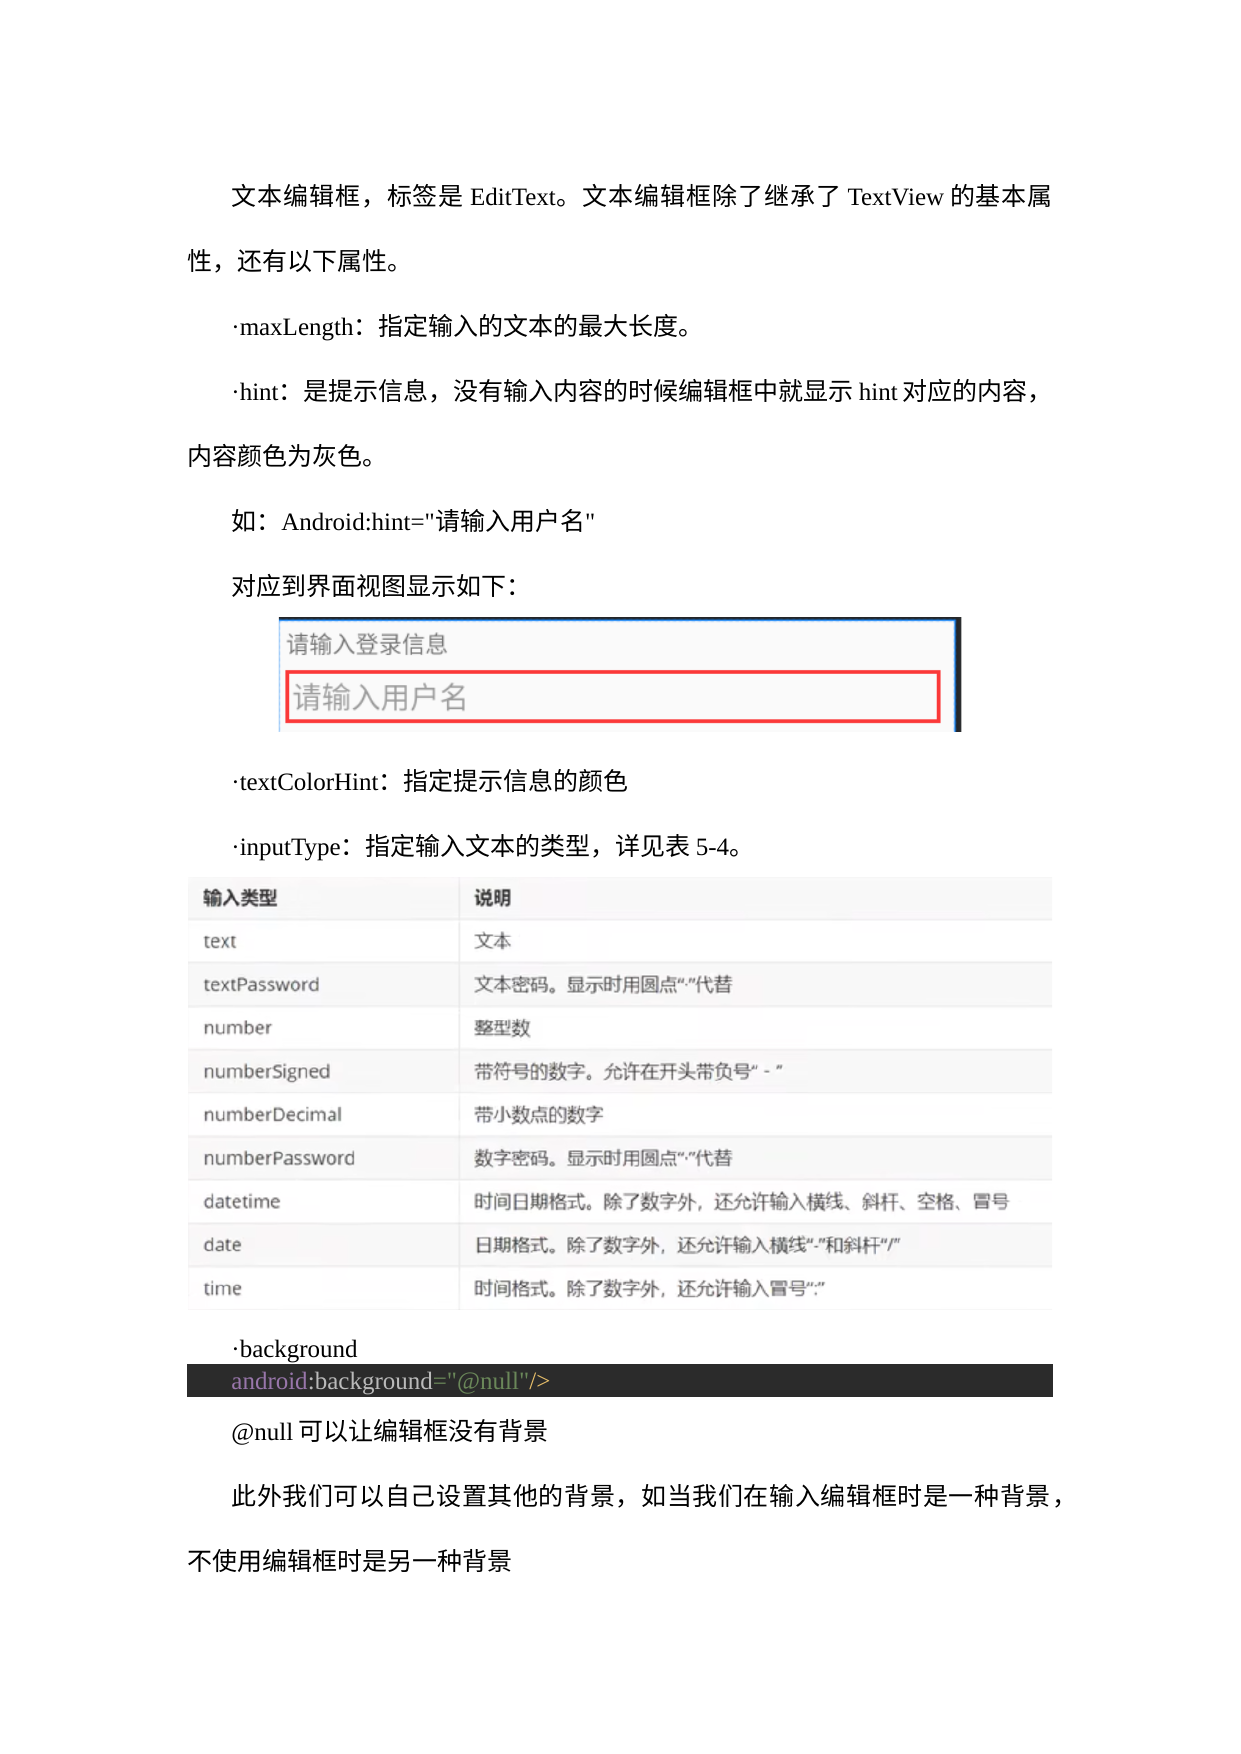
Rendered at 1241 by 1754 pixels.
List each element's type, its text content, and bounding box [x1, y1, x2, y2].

text ·background [187, 1332, 1053, 1364]
text ·inputType：指定输入文本的类型，详见表5-4。 [187, 812, 1053, 877]
text ·textColorHint：指定提示信息的颜色 [187, 747, 1053, 812]
text 此外我们可以自己设置其他的背景，如当我们在输入编辑框时是一种背景，不使用编辑框时是另一种背景 [187, 1462, 1053, 1592]
text 如：Android:hint="请输入用户名" [187, 487, 1053, 552]
text ·maxLength：指定输入的文本的最大长度。 [187, 292, 1053, 357]
picture [278, 617, 962, 732]
text ·hint：是提示信息，没有输入内容的时候编辑框中就显示hint对应的内容，内容颜色为灰色。 [187, 357, 1053, 487]
picture [188, 877, 1053, 1310]
text 文本编辑框，标签是EditText。文本编辑框除了继承了TextView的基本属性，还有以下属性。 [187, 162, 1053, 292]
text 对应到界面视图显示如下： [187, 552, 1053, 617]
text @null可以让编辑框没有背景 [187, 1397, 1053, 1462]
text android:background="@null"/> [187, 1364, 1053, 1397]
